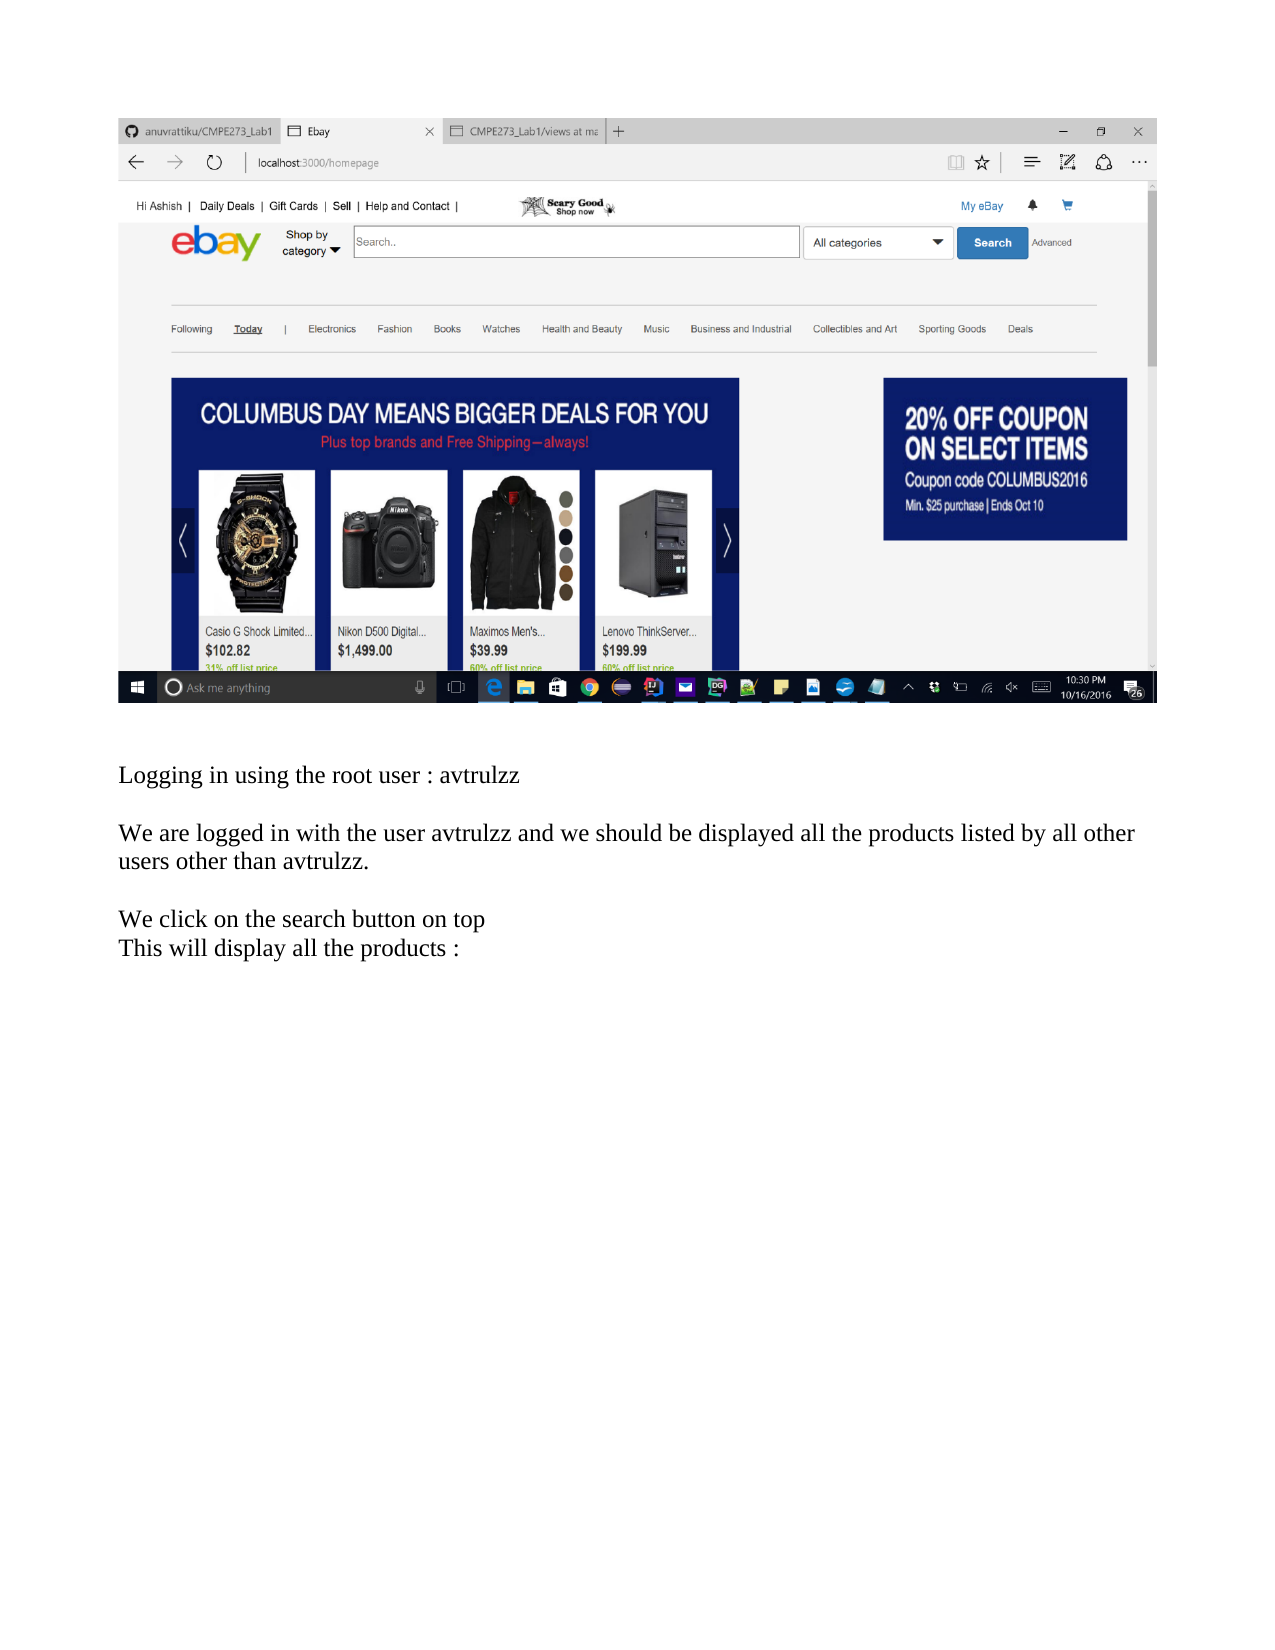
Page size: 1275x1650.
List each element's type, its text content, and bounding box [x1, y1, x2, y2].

text We are logged in with the user avtrulzz and we should be displayed all the products listed by all other users other than avtrulzz. [118, 818, 1157, 875]
text We click on the search button on top [118, 904, 1157, 933]
text This will display all the products : [118, 933, 1157, 961]
picture [118, 118, 1157, 703]
text Logging in using the root user : avtrulzz [118, 760, 1157, 789]
